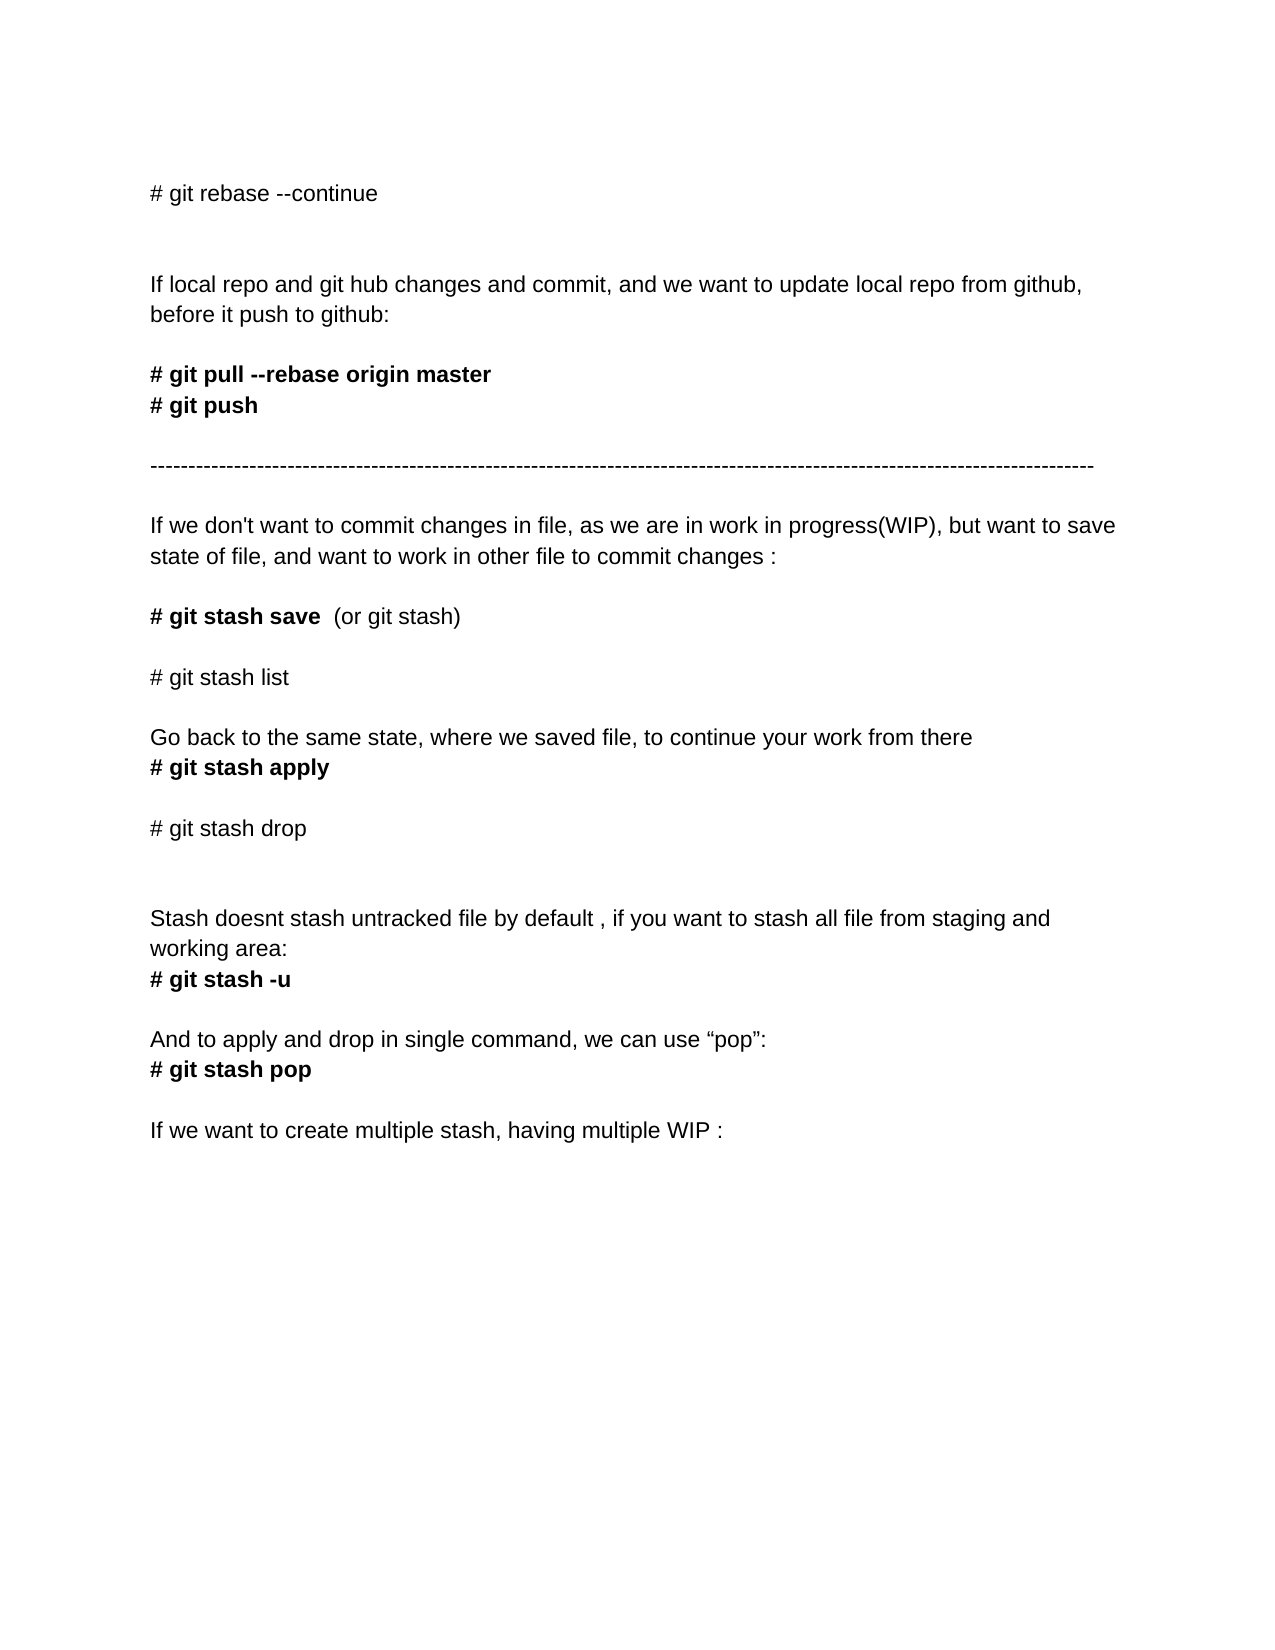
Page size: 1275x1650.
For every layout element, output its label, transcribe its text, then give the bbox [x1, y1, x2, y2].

text # git stash apply [150, 754, 1125, 781]
text And to apply and drop in single command, we can use “pop”: [150, 1026, 1125, 1052]
text If local repo and git hub changes and commit, and we want to update local repo from github, before it push to github: [150, 271, 1125, 327]
text Go back to the same state, where we saved file, to continue your work from there [150, 724, 1125, 750]
text # git rebase --continue [150, 180, 1125, 207]
text # git stash drop [150, 814, 1125, 841]
text If we want to create multiple stash, having multiple WIP : [150, 1117, 1125, 1143]
text # git stash pop [150, 1056, 1125, 1083]
text ---------------------------------------------------------------------------------------------------------------------------- [150, 452, 1125, 478]
text If we don't want to commit changes in file, as we are in work in progress(WIP), but want to save state of file, and want to work in other file to commit changes : [150, 512, 1125, 569]
text # git push [150, 392, 1125, 418]
text Stash doesnt stash untracked file by default , if you want to stash all file from staging and working area: [150, 905, 1125, 962]
text # git stash -u [150, 966, 1125, 992]
text # git stash list [150, 663, 1125, 690]
text # git pull --rebase origin master [150, 361, 1125, 388]
text # git stash save (or git stash) [150, 603, 1125, 629]
